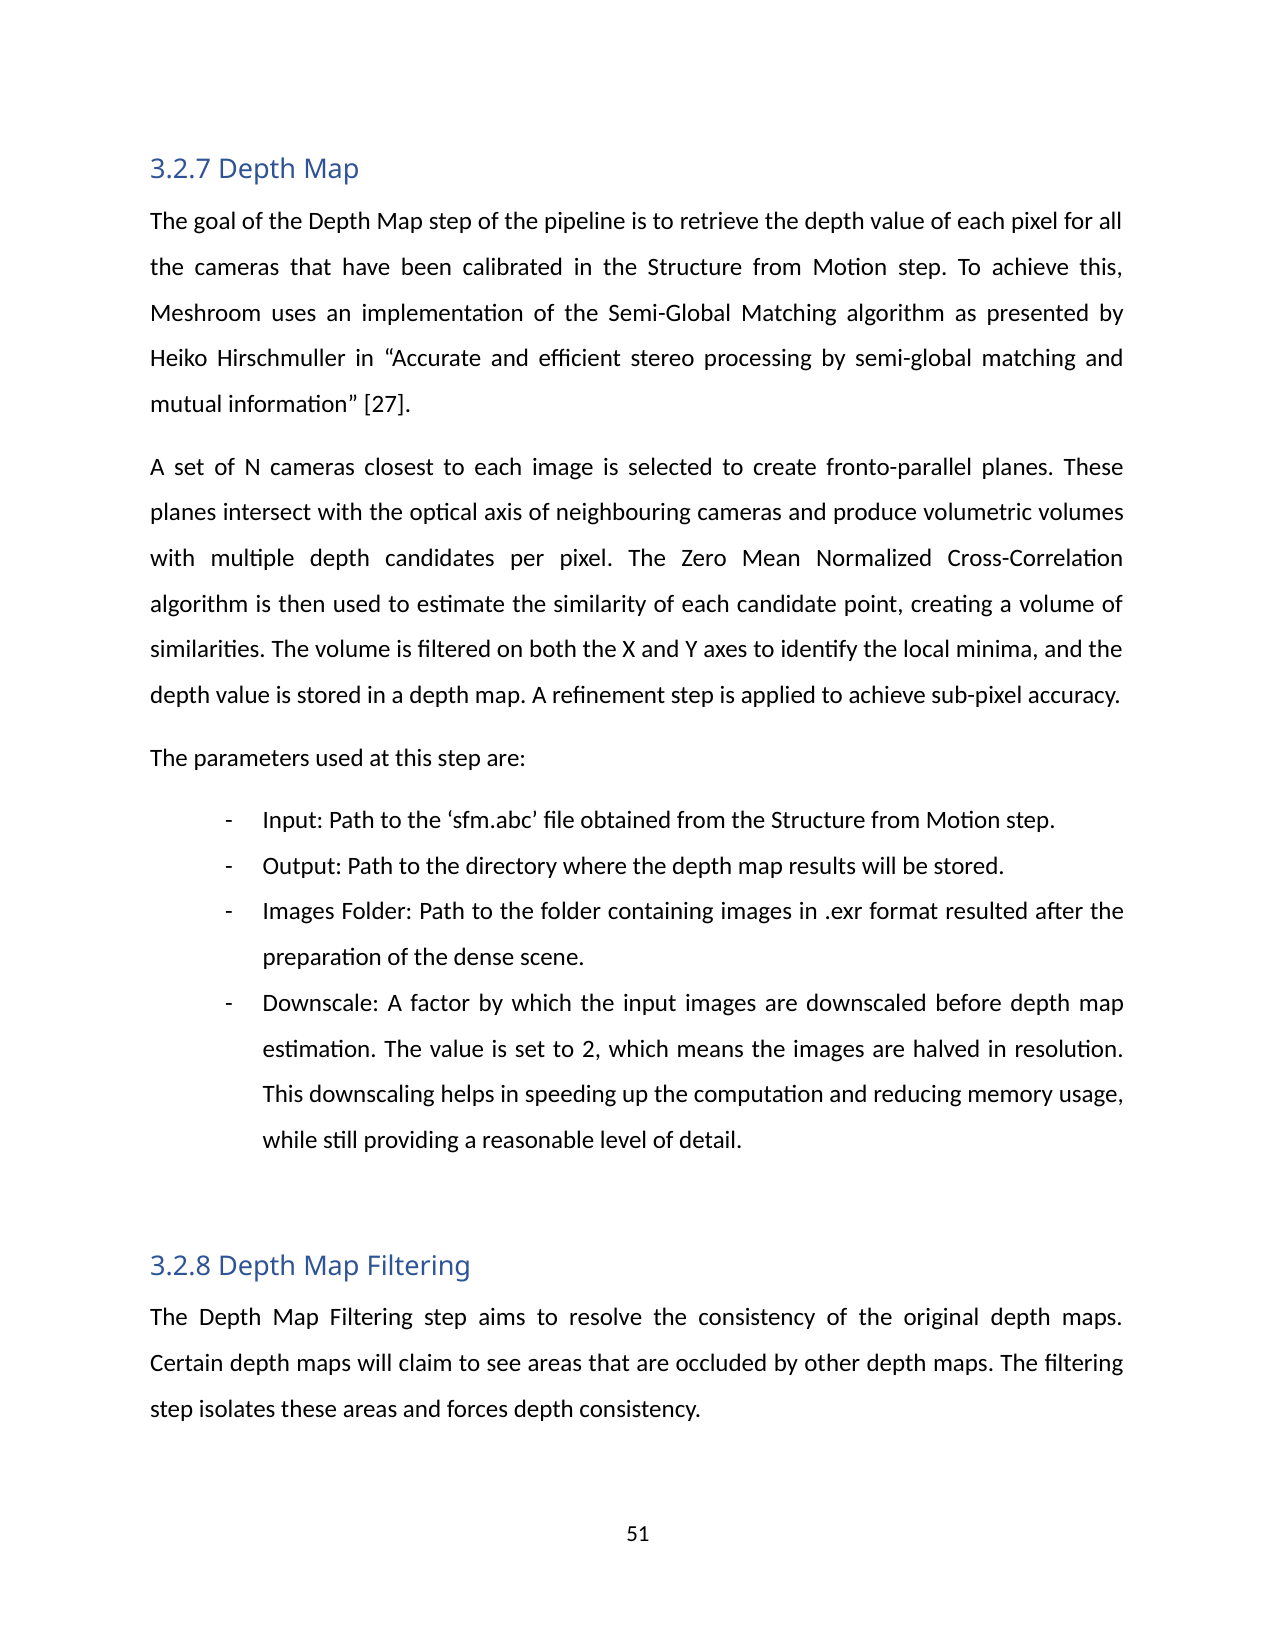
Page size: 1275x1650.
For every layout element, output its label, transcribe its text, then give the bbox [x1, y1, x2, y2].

list Downscale: A factor by which the input images are downscaled before depth map estimation. The value is set to 2, which means the images are halved in resolution. This downscaling helps in speeding up the computation and reducing memory usage, while still providing a reasonable level of detail. [225, 987, 1125, 1155]
subtitle 3.2.7 Depth Map [150, 150, 1125, 187]
subtitle 3.2.8 Depth Map Filtering [150, 1246, 1125, 1283]
text The parameters used at this step are: [150, 742, 1125, 772]
list Output: Path to the directory where the depth map results will be stored. [225, 850, 1125, 880]
text The goal of the Depth Map step of the pipeline is to retrieve the depth value of each pixel for all the cameras that have been calibrated in the Structure from Motion step. To achieve this, Meshroom uses an implementation of the Semi-Global Matching algorithm as presented by Heiko Hirschmuller in “Accurate and efficient stereo processing by semi-global matching and mutual information”. [150, 205, 1125, 419]
text A set of N cameras closest to each image is selected to create fronto-parallel planes. These planes intersect with the optical axis of neighbouring cameras and produce volumetric volumes with multiple depth candidates per pixel. The Zero Mean Normalized Cross-Correlation algorithm is then used to estimate the similarity of each candidate point, creating a volume of similarities. The volume is filtered on both the X and Y axes to identify the local minima, and the depth value is stored in a depth map. A refinement step is applied to achieve sub-pixel accuracy. [150, 451, 1125, 710]
list Images Folder: Path to the folder containing images in .exr format resulted after the preparation of the dense scene. [225, 896, 1125, 972]
text The Depth Map Filtering step aims to resolve the consistency of the original depth maps. Certain depth maps will claim to see areas that are occluded by other depth maps. The filtering step isolates these areas and forces depth consistency. [150, 1301, 1125, 1423]
list Input: Path to the ‘sfm.abc’ file obtained from the Structure from Motion step. [225, 804, 1125, 834]
